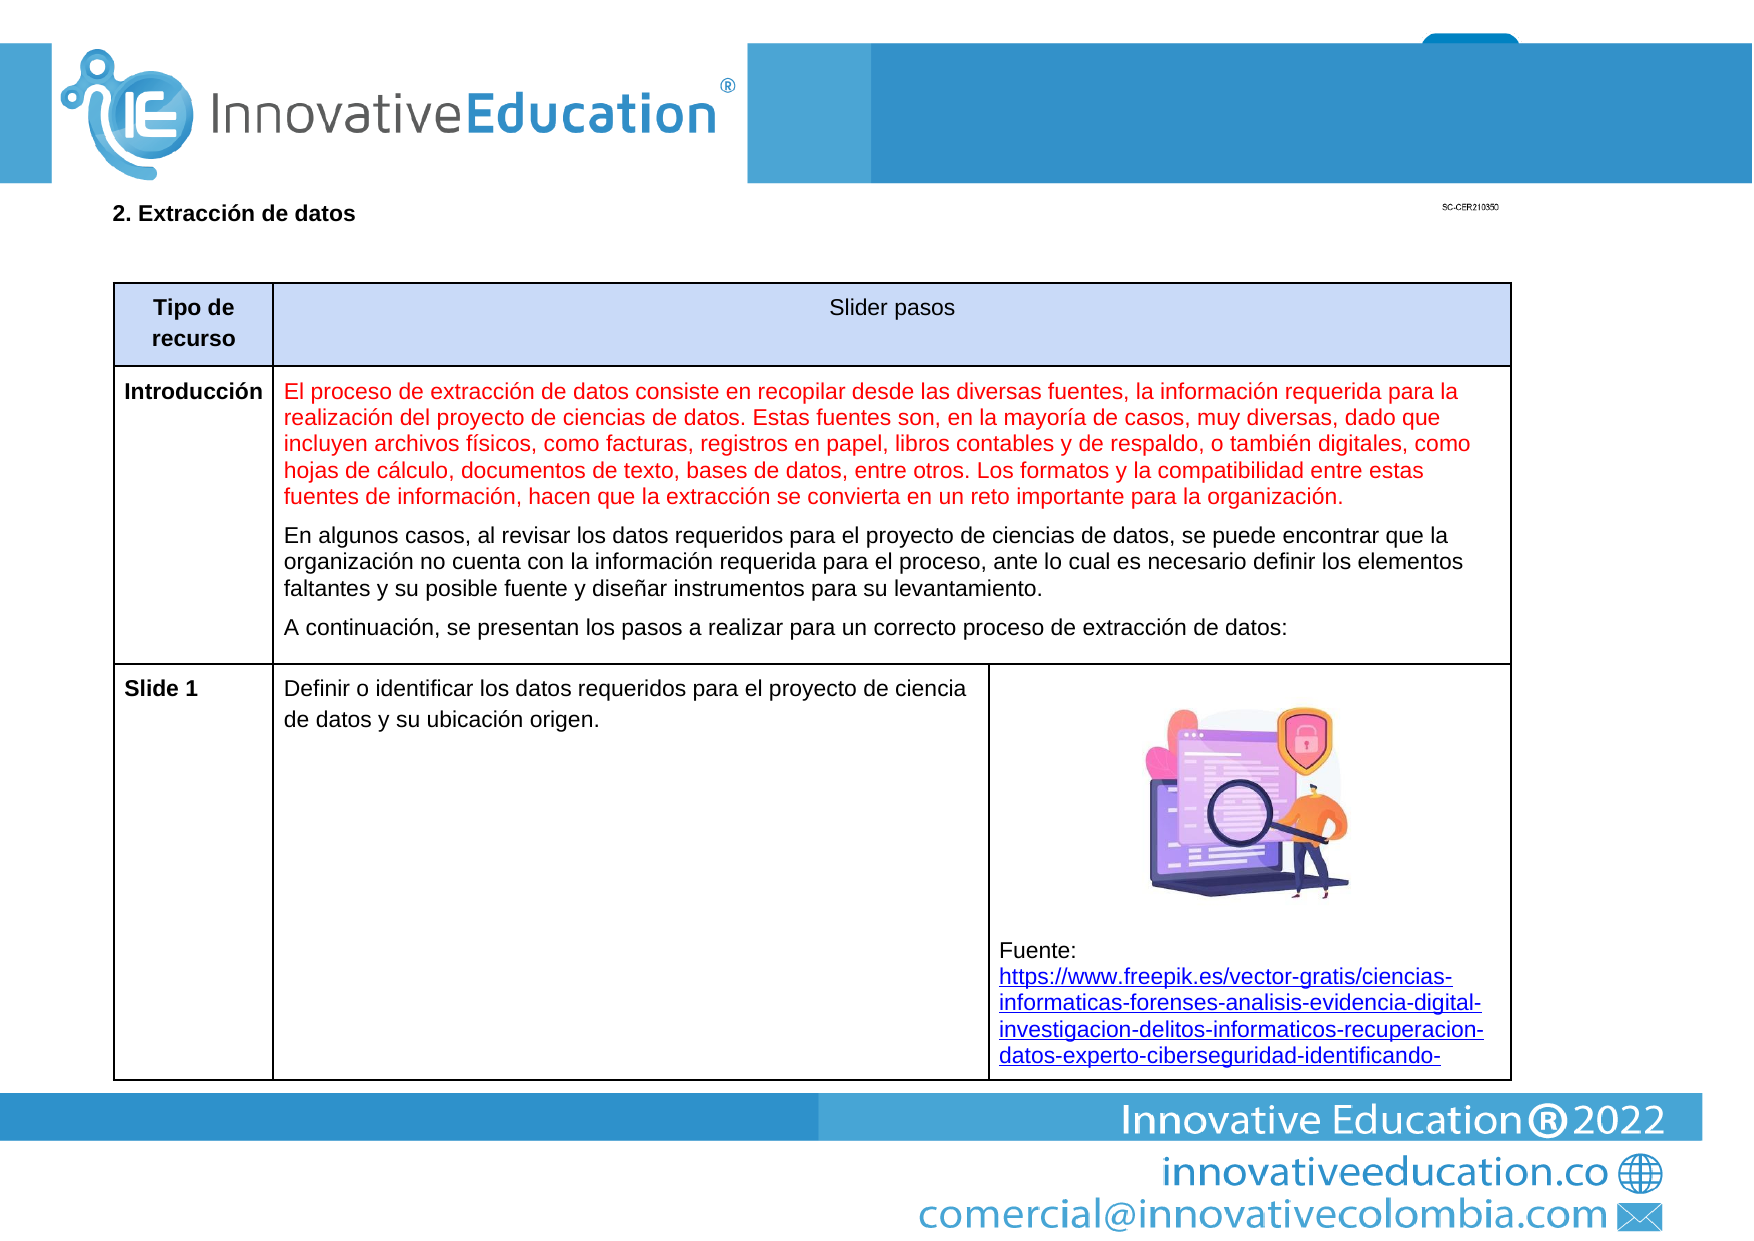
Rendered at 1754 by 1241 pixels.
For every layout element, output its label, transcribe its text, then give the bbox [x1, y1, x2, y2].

picture [1121, 675, 1379, 933]
table_cell Introducción [115, 367, 272, 663]
table_cell El proceso de extracción de datos consiste en recopilar desde las diversas fuentes, la información requerida para la realización del proyecto de ciencias de datos. Estas fuentes son, en la mayoría de casos, muy diversas, dado que incluyen archivos físicos, como facturas, registros en papel, libros contables y de respaldo, o también digitales, como hojas de cálculo, documentos de texto, bases de datos, entre otros. Los formatos y la compatibilidad entre estas fuentes de información, hacen que la extracción se convierta en un reto importante para la organización. En algunos casos, al revisar los datos requeridos para el proyecto de ciencias de datos, se puede encontrar que la organización no cuenta con la información requerida para el proceso, ante lo cual es necesario definir los elementos faltantes y su posible fuente y diseñar instrumentos para su levantamiento. A continuación, se presentan los pasos a realizar para un correcto proceso de extracción de datos: [274, 367, 1510, 663]
subtitle 2. Extracción de datos [112, 150, 1641, 227]
table_cell Definir o identificar los datos requeridos para el proyecto de ciencia de datos y su ubicación origen. [274, 665, 988, 1079]
table_cell Slide 1 [115, 665, 272, 1079]
table_header Tipo de recurso [115, 284, 272, 365]
picture [0, 1092, 1703, 1238]
table_header Slider pasos [274, 284, 1510, 365]
picture [0, 30, 1752, 197]
